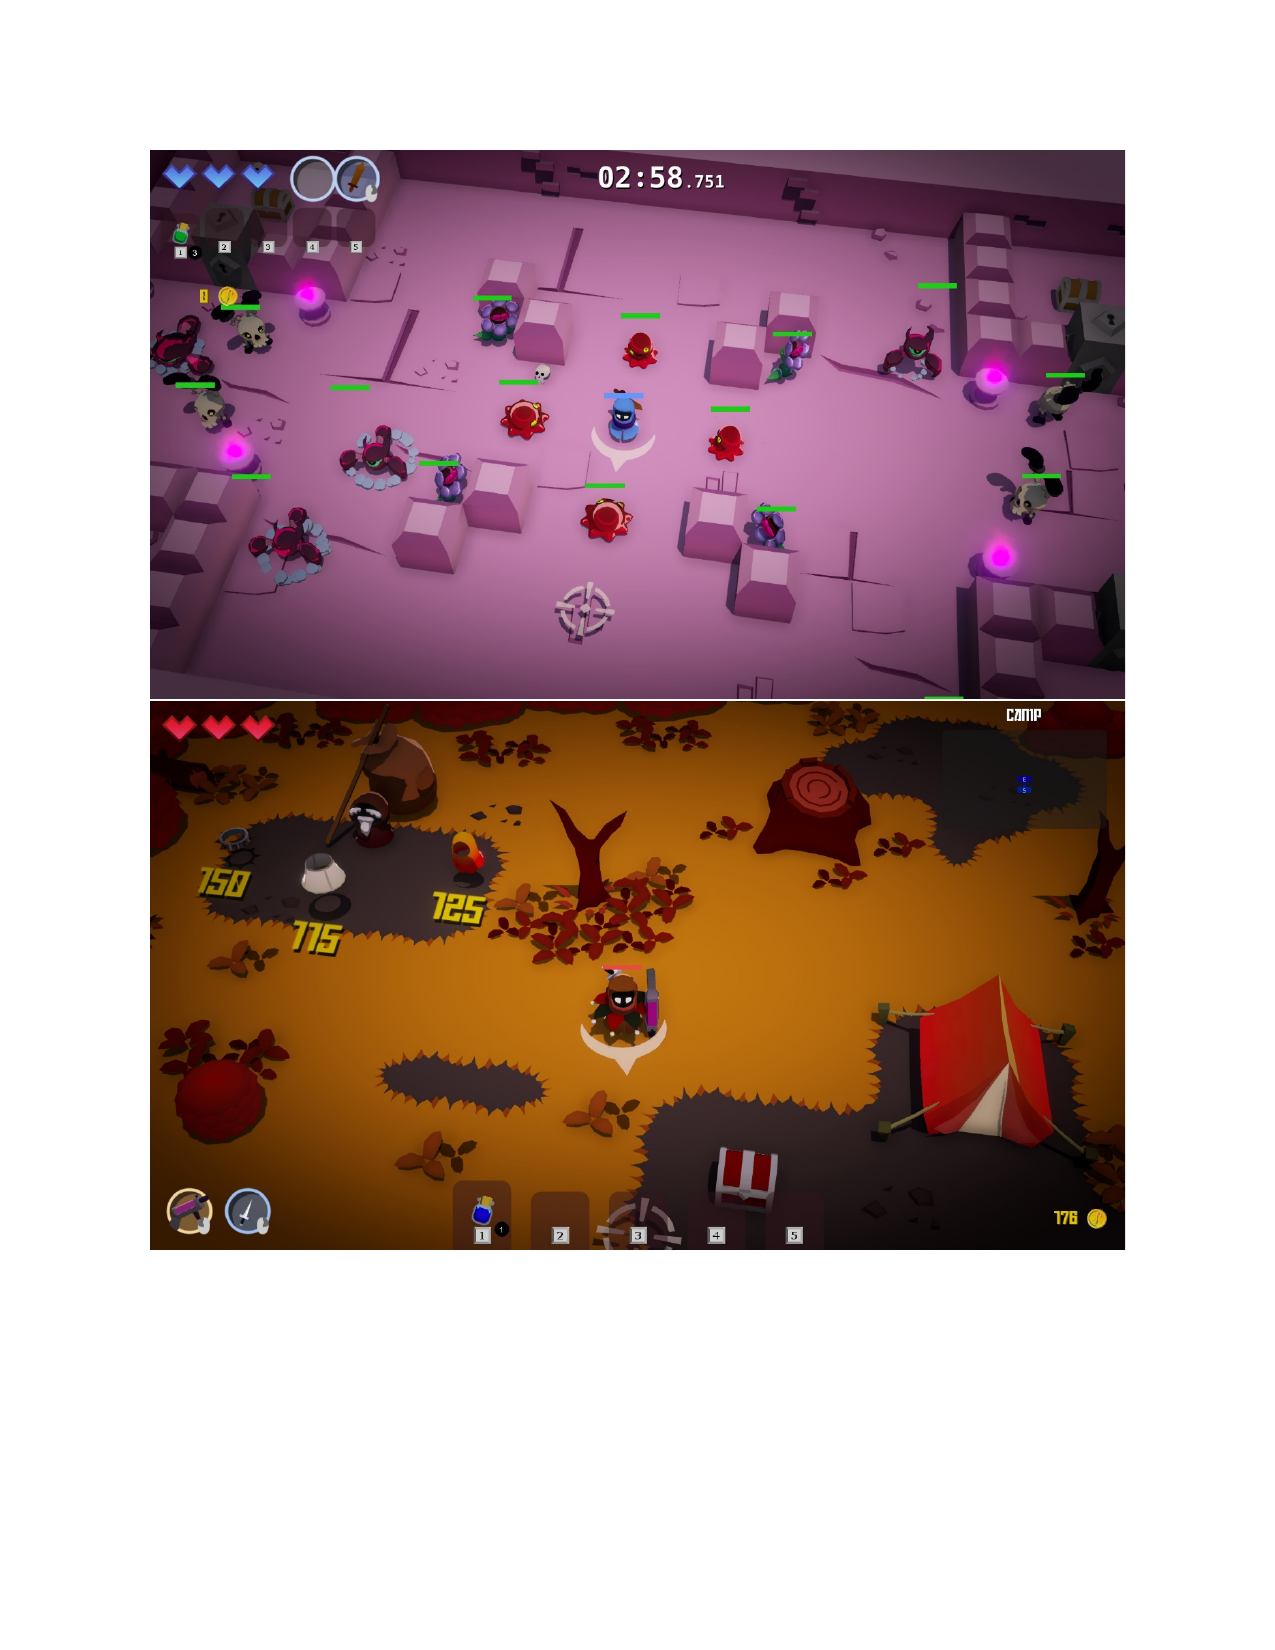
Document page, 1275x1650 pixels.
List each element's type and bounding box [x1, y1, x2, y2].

picture [150, 150, 1125, 699]
picture [150, 701, 1125, 1250]
